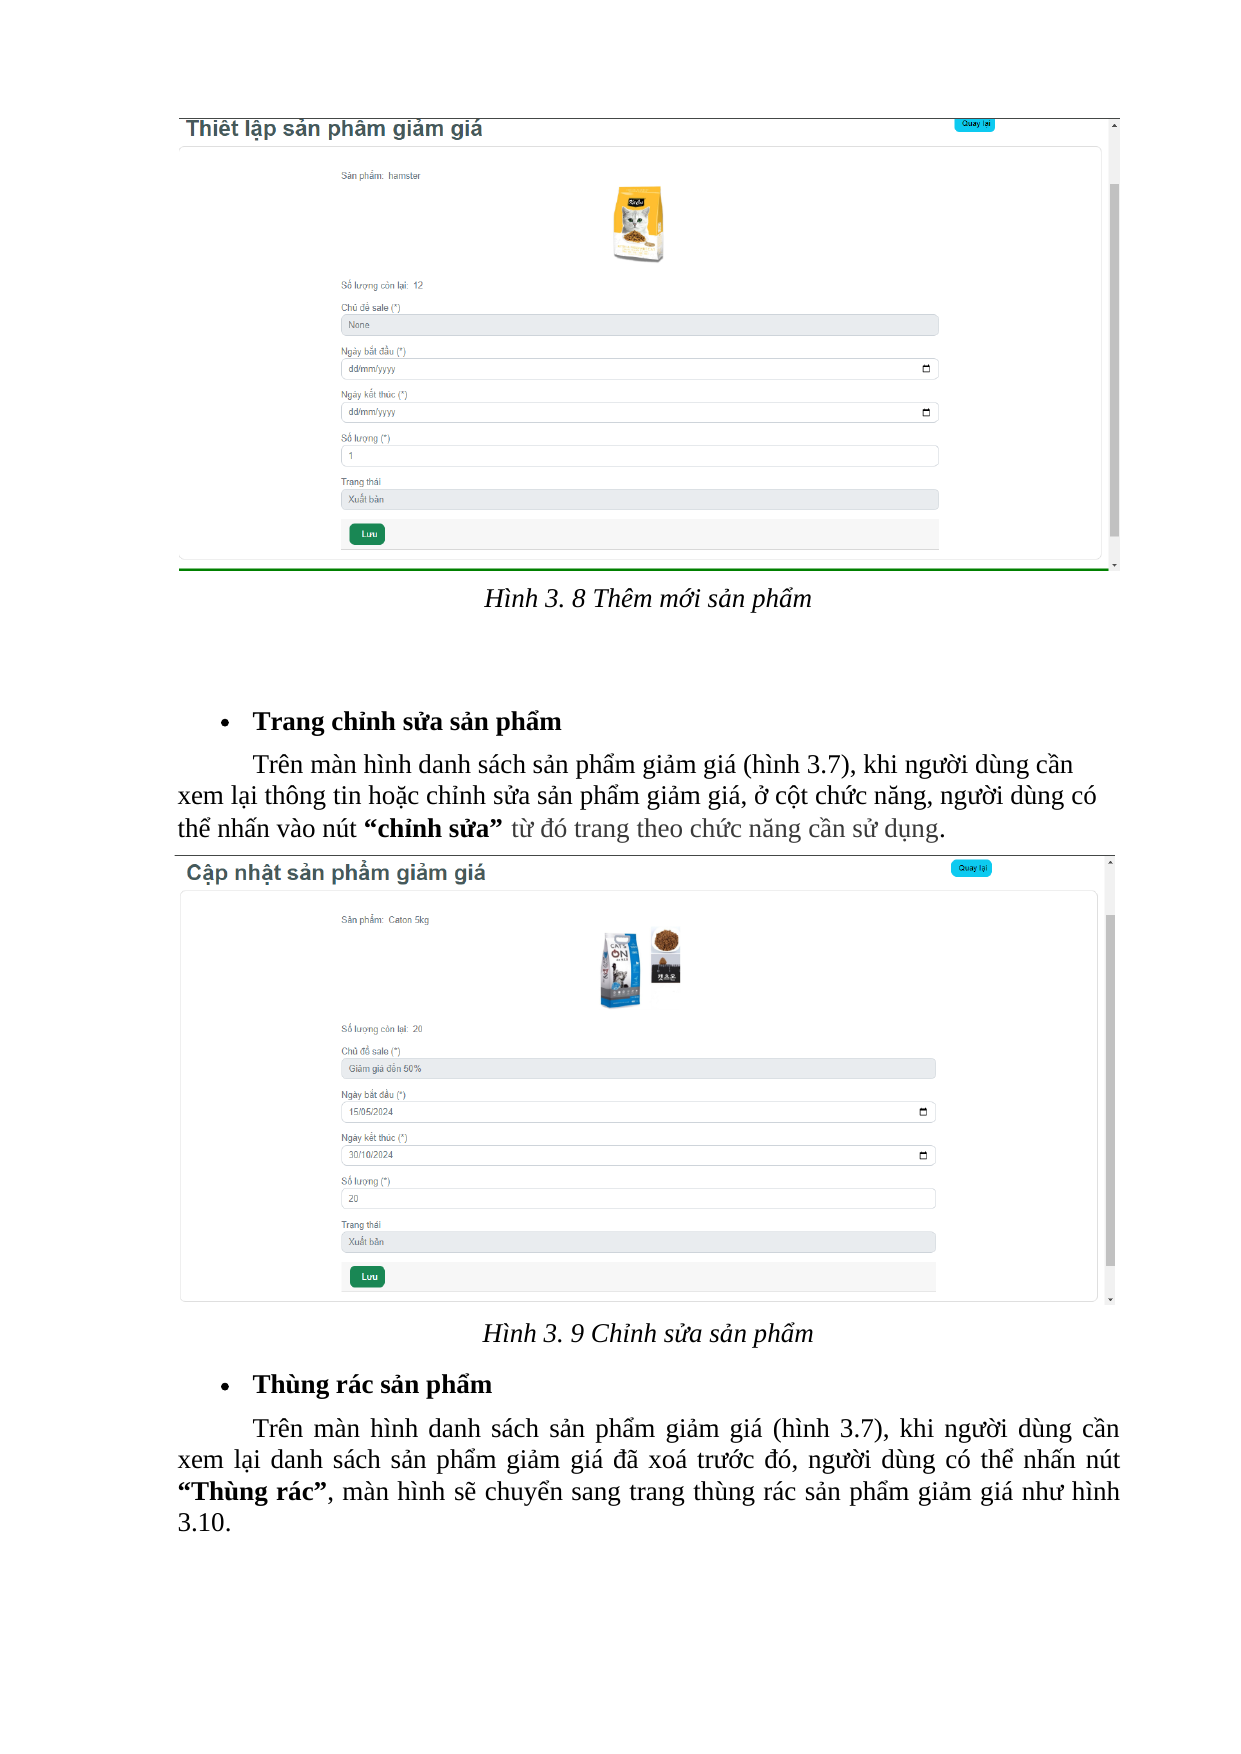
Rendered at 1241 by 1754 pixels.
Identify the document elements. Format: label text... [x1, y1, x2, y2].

text Trên màn hình danh sách sản phẩm giảm giá (hình 3.7), khi người dùng cần xem lại thông tin hoặc chỉnh sửa sản phẩm giảm giá, ở cột chức năng, người dùng có thể nhấn vào nút “chỉnh sửa” từ đó trang theo chức năng cần sử dụng. [177, 748, 1122, 843]
list Thùng rác sản phẩm [221, 1369, 1122, 1400]
text Hình 3. 9 Chỉnh sửa sản phẩm [177, 1317, 1122, 1348]
picture [174, 855, 1115, 1305]
picture [179, 118, 1120, 571]
text Trên màn hình danh sách sản phẩm giảm giá (hình 3.7), khi người dùng cần xem lại danh sách sản phẩm giảm giá đã xoá trước đó, người dùng có thể nhấn nút “Thùng rác”, màn hình sẽ chuyển sang trang thùng rác sản phẩm giảm giá như hình 3.10. [177, 1412, 1122, 1537]
list Trang chỉnh sửa sản phẩm [221, 704, 1122, 736]
text Hình 3. 8 Thêm mới sản phẩm [177, 583, 1122, 614]
